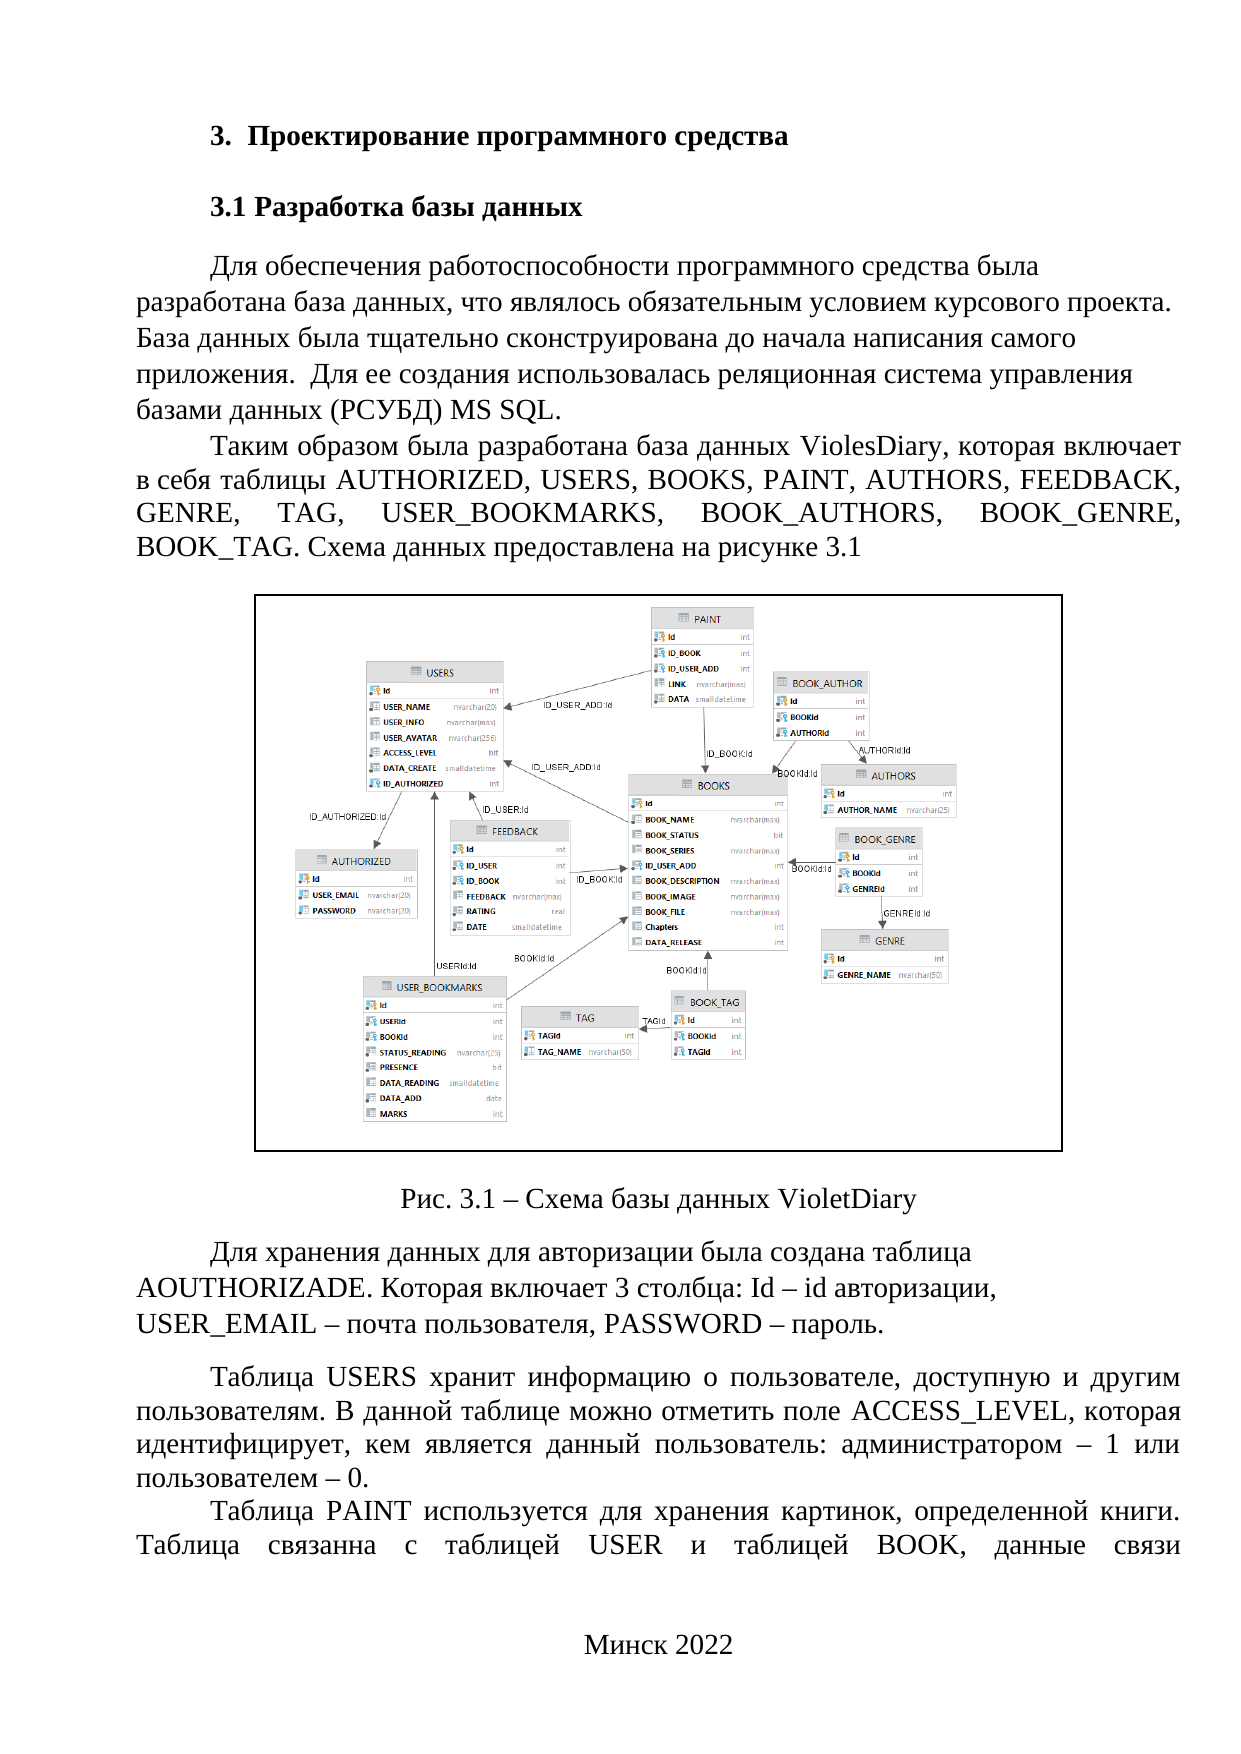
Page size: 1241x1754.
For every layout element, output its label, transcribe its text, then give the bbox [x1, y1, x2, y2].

text Для обеспечения работоспособности программного средства была разработана база данных, что являлось обязательным условием курсового проекта. База данных была тщательно сконструирована до начала написания самого приложения. Для ее создания использовалась реляционная система управления базами данных (РСУБД) MS SQL. [136, 248, 1181, 426]
text Таким образом была разработана база данных ViolesDiary, которая включает в себя таблицы AUTHORIZED, USERS, BOOKS, PAINT, AUTHORS, FEEDBACK, GENRE, TAG, USER_BOOKMARKS, BOOK_AUTHORS, BOOK_GENRE, BOOK_TAG. Схема данных предоставлена на рисунке 3.1 [136, 428, 1181, 563]
text Для хранения данных для авторизации была создана таблица AOUTHORIZADE. Которая включает 3 столбца: Id – id авторизации, USER_EMAIL – почта пользователя, PASSWORD – пароль. [136, 1234, 1181, 1340]
subtitle Разработка базы данных [210, 189, 1181, 223]
subtitle Проектирование программного средства [210, 118, 1181, 152]
text Таблица USERS хранит информацию о пользователе, доступную и другим пользователям. В данной таблице можно отметить поле ACCESS_LEVEL, которая идентифицирует, кем является данный пользователь: администратором – 1 или пользователем – 0. [136, 1359, 1181, 1493]
picture [256, 596, 1061, 1150]
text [136, 1493, 1181, 1560]
text Рис. 3.1 – Схема базы данных VioletDiary [136, 1181, 1181, 1215]
